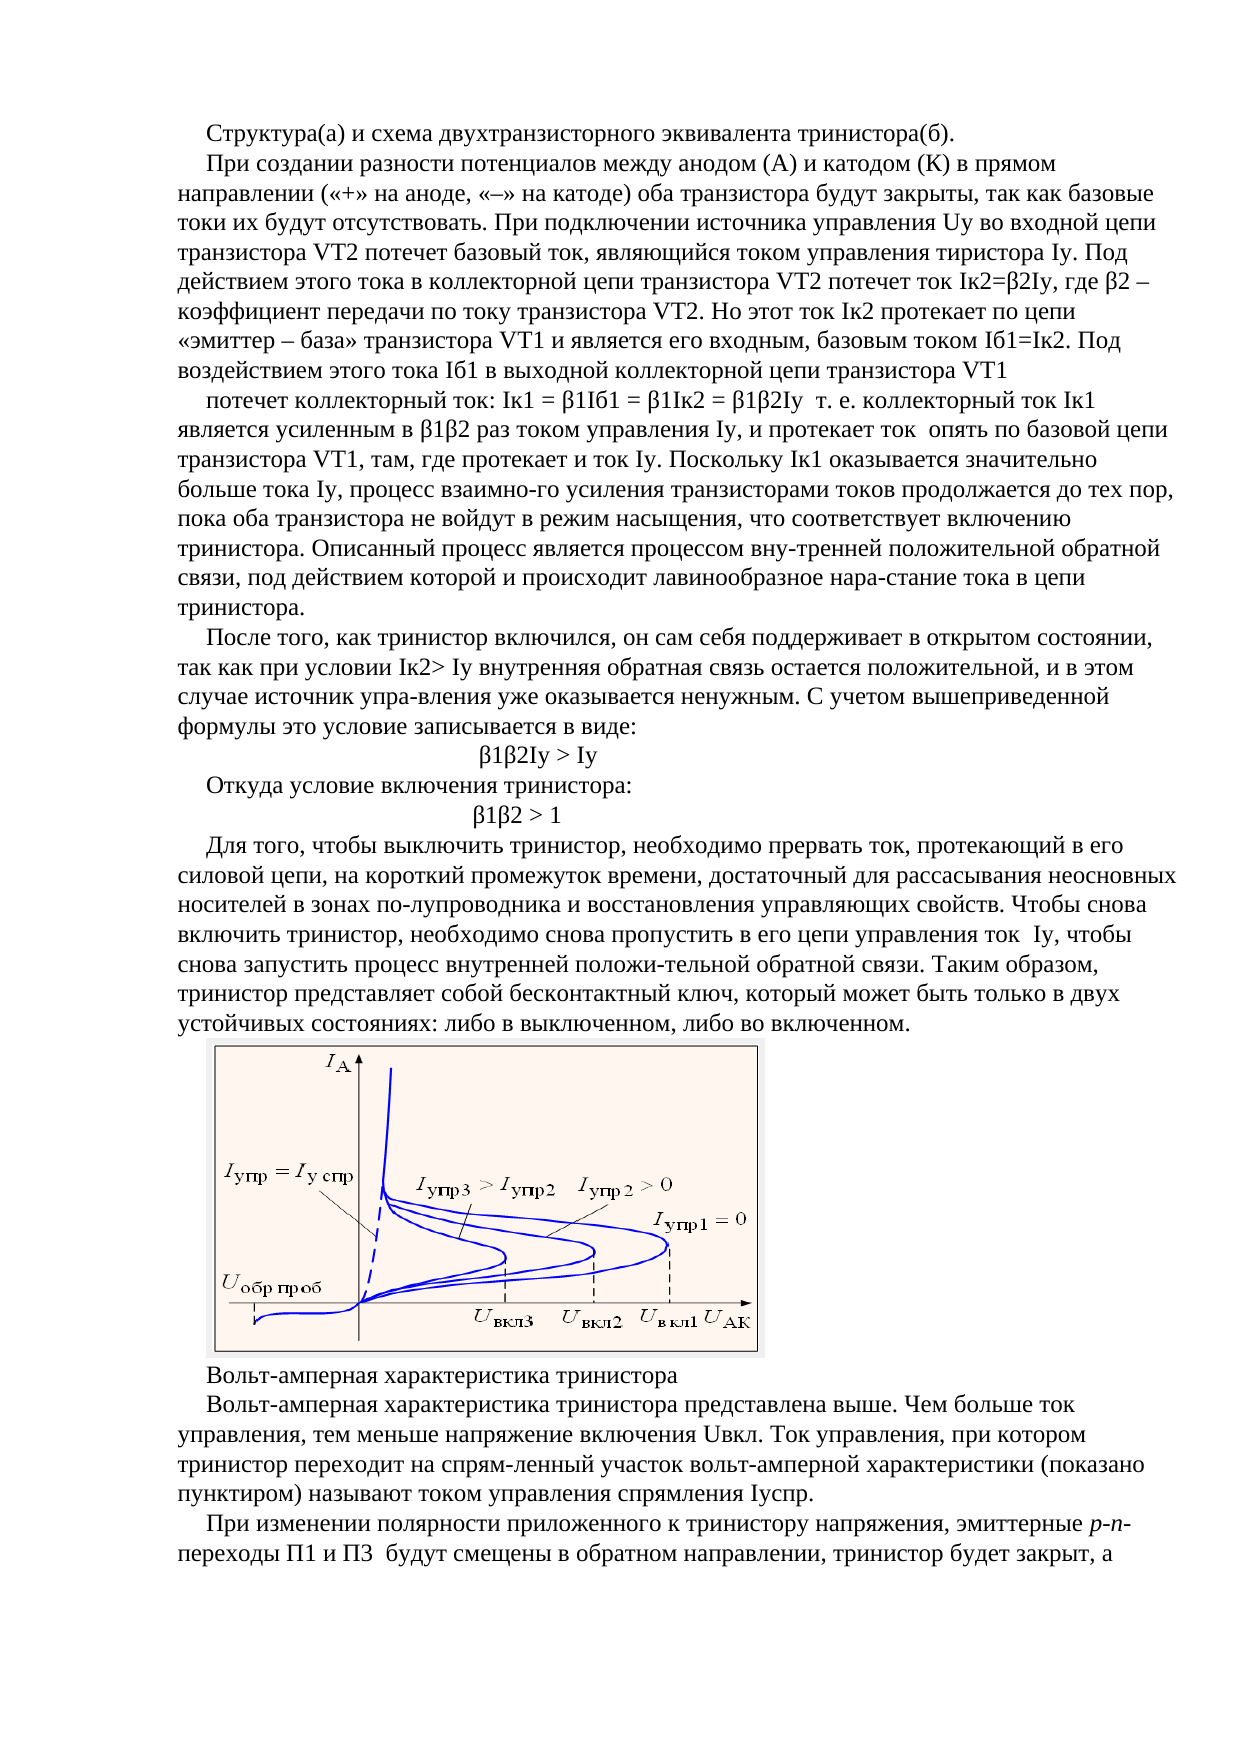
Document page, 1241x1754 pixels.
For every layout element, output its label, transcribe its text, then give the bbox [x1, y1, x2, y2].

text β1β2 > 1 [177, 800, 1178, 829]
text Структура(а) и схема двухтранзисторного эквивалента тринистора(б). [177, 118, 1178, 147]
text Вольт-амперная характеристика тринистора [177, 1360, 1178, 1388]
text β1β2Iу > Iу [177, 741, 1178, 769]
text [177, 1508, 1178, 1567]
text Для того, чтобы выключить тринистор, необходимо прервать ток, протекающий в его силовой цепи, на короткий промежуток времени, достаточный для рассасывания неосновных носителей в зонах по-лупроводника и восстановления управляющих свойств. Чтобы снова включить тринистор, необходимо снова пропустить в его цепи управления ток Iу, чтобы снова запустить процесс внутренней положи-тельной обратной связи. Таким образом, тринистор представляет собой бесконтактный ключ, который может быть только в двух устойчивых состояниях: либо в выключенном, либо во включенном. [177, 830, 1178, 1037]
text потечет коллекторный ток: Iк1 = β1Iб1 = β1Iк2 = β1β2Iу т. е. коллекторный ток Iк1 является усиленным в β1β2 раз током управления Iу, и протекает ток опять по базовой цепи транзистора VT1, там, где протекает и ток Iу. Поскольку Iк1 оказывается значительно больше тока Iу, процесс взаимно-го усиления транзисторами токов продолжается до тех пор, пока оба транзистора не войдут в режим насыщения, что соответствует включению тринистора. Описанный процесс является процессом вну-тренней положительной обратной связи, под действием которой и происходит лавинообразное нара-стание тока в цепи тринистора. [177, 385, 1178, 621]
text Откуда условие включения тринистора: [177, 771, 1178, 799]
text Вольт-амперная характеристика тринистора представлена выше. Чем больше ток управления, тем меньше напряжение включения Uвкл. Ток управления, при котором тринистор переходит на спрям-ленный участок вольт-амперной характеристики (показано пунктиром) называют током управления спрямления Iуспр. [177, 1389, 1178, 1507]
text При создании разности потенциалов между анодом (А) и катодом (К) в прямом направлении («+» на аноде, «–» на катоде) оба транзистора будут закрыты, так как базовые токи их будут отсутствовать. При подключении источника управления Uу во входной цепи транзистора VT2 потечет базовый ток, являющийся током управления тиристора Iу. Под действием этого тока в коллекторной цепи транзистора VT2 потечет ток Iк2=β2Iу, где β2 – коэффициент передачи по току транзистора VT2. Но этот ток Iк2 протекает по цепи «эмиттер – база» транзистора VT1 и является его входным, базовым током Iб1=Iк2. Под воздействием этого тока Iб1 в выходной коллекторной цепи транзистора VT1 [177, 148, 1178, 384]
text После того, как тринистор включился, он сам себя поддерживает в открытом состоянии, так как при условии Iк2> Iу внутренняя обратная связь остается положительной, и в этом случае источник упра-вления уже оказывается ненужным. С учетом вышеприведенной формулы это условие записывается в виде: [177, 622, 1178, 739]
picture [212, 1044, 759, 1352]
